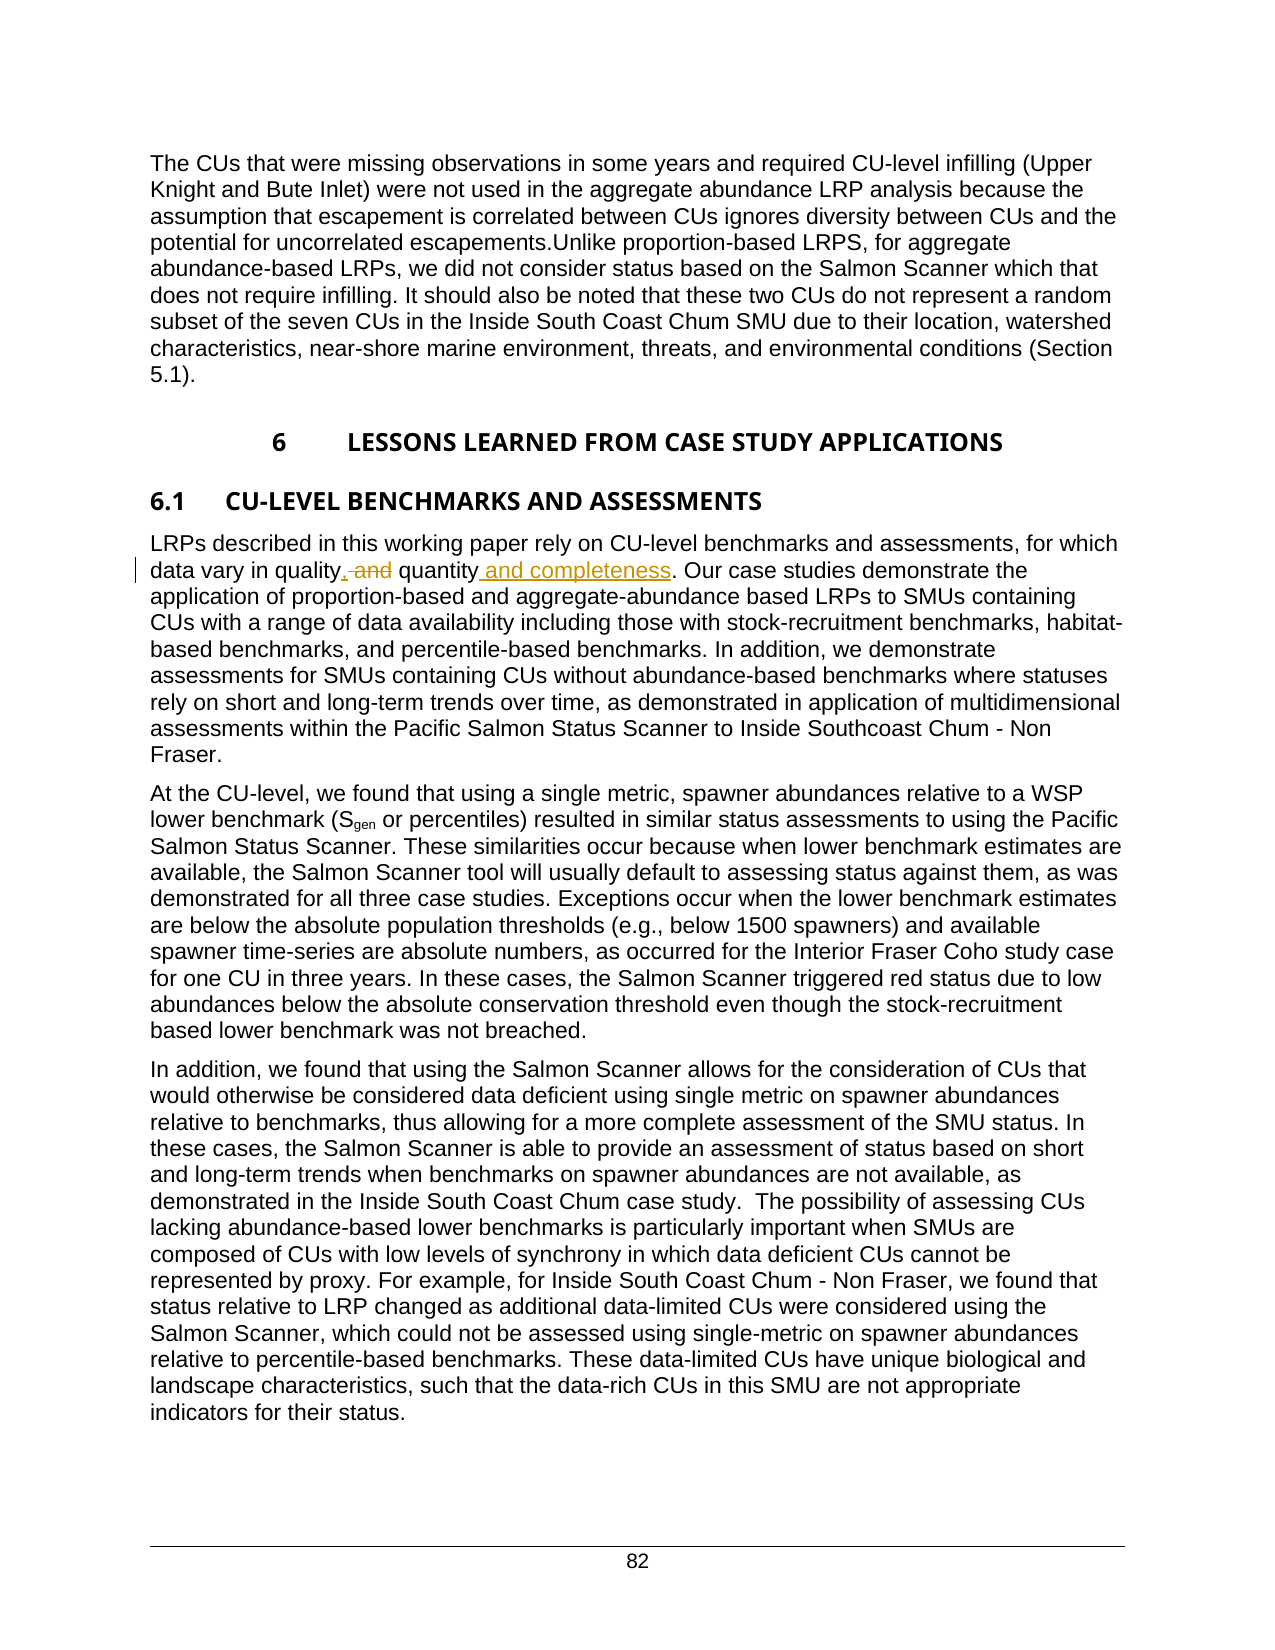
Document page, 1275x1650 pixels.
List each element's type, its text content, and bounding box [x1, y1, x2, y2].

text LRPs described in this working paper rely on CU-level benchmarks and assessments, for which data vary in quality quantity. Our case studies demonstrate the application of proportion-based and aggregate-abundance based LRPs to SMUs containing CUs with a range of data availability including those with stock-recruitment benchmarks, habitat-based benchmarks, and percentile-based benchmarks. In addition, we demonstrate assessments for SMUs containing CUs without abundance-based benchmarks where statuses rely on short and long-term trends over time, as demonstrated in application of multidimensional assessments within the Pacific Salmon Status Scanner to Inside Southcoast Chum - Non Fraser. [150, 530, 1125, 767]
text At the CU-level, we found that using a single metric, spawner abundances relative to a WSP lower benchmark (Sgen or percentiles) resulted in similar status assessments to using the Pacific Salmon Status Scanner. These similarities occur because when lower benchmark estimates are available, the Salmon Scanner tool will usually default to assessing status against them, as was demonstrated for all three case studies. Exceptions occur when the lower benchmark estimates are below the absolute population thresholds (e.g., below 1500 spawners) and available spawner time-series are absolute numbers, as occurred for the Interior Fraser Coho study case for one CU in three years. In these cases, the Salmon Scanner triggered red status due to low abundances below the absolute conservation threshold even though the stock-recruitment based lower benchmark was not breached. [150, 780, 1125, 1043]
subtitle 6 LESSONS LEARNED FROM CASE STUDY APPLICATIONS [150, 425, 1125, 459]
text The CUs that were missing observations in some years and required CU-level infilling (Upper Knight and Bute Inlet) were not used in the aggregate abundance LRP analysis because the assumption that escapement is correlated between CUs ignores diversity between CUs and the potential for uncorrelated escapements.Unlike proportion-based LRPS, for aggregate abundance-based LRPs, we did not consider status based on the Salmon Scanner which that does not require infilling. It should also be noted that these two CUs do not represent a random subset of the seven CUs in the Inside South Coast Chum SMU due to their location, watershed characteristics, near-shore marine environment, threats, and environmental conditions (Section 5.1). [150, 150, 1125, 387]
text In addition, we found that using the Salmon Scanner allows for the consideration of CUs that would otherwise be considered data deficient using single metric on spawner abundances relative to benchmarks, thus allowing for a more complete assessment of the SMU status. In these cases, the Salmon Scanner is able to provide an assessment of status based on short and long-term trends when benchmarks on spawner abundances are not available, as demonstrated in the Inside South Coast Chum case study. The possibility of assessing CUs lacking abundance-based lower benchmarks is particularly important when SMUs are composed of CUs with low levels of synchrony in which data deficient CUs cannot be represented by proxy. For example, for Inside South Coast Chum - Non Fraser, we found that status relative to LRP changed as additional data-limited CUs were considered using the Salmon Scanner, which could not be assessed using single-metric on spawner abundances relative to percentile-based benchmarks. These data-limited CUs have unique biological and landscape characteristics, such that the data-rich CUs in this SMU are not appropriate indicators for their status. [150, 1056, 1125, 1425]
subtitle 6.1 CU-LEVEL BENCHMARKS AND ASSESSMENTS [150, 484, 1125, 518]
